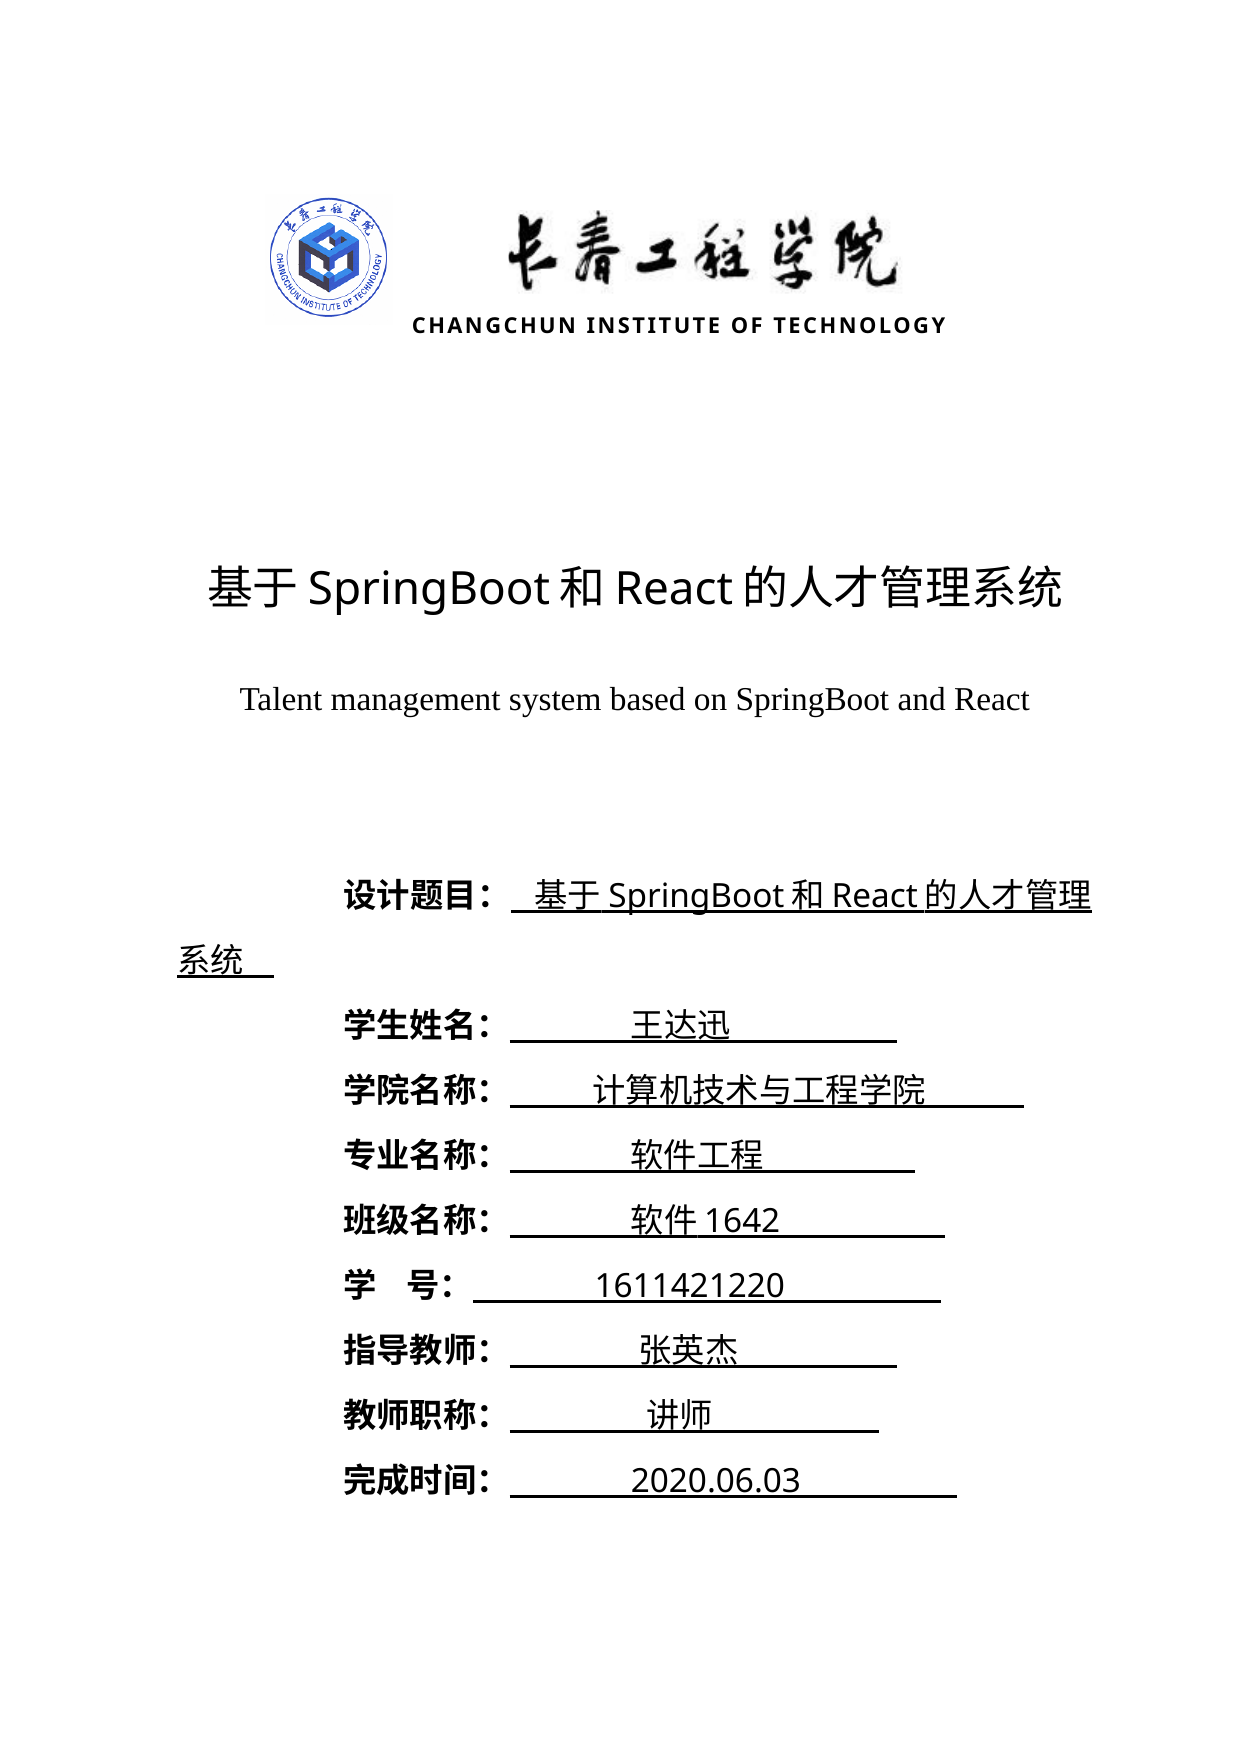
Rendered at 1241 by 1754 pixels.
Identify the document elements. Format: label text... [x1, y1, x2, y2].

text Talent management system based on SpringBoot and React [177, 666, 1092, 731]
text 班级名称： 软件1642 [177, 1186, 1092, 1251]
text 基于SpringBoot和React的人才管理系统 [177, 536, 1092, 633]
text 专业名称： 软件工程 [177, 1121, 1092, 1186]
text 学 号： 1611421220 [177, 1251, 1092, 1316]
picture [264, 194, 393, 325]
text 指导教师： 张英杰 [177, 1316, 1092, 1381]
text 学院名称： 计算机技术与工程学院 [177, 1056, 1092, 1121]
text 完成时间： 2020.06.03 [177, 1446, 1092, 1511]
text 教师职称： 讲师 [177, 1381, 1092, 1446]
text 设计题目： 基于SpringBoot和React的人才管理系统 [177, 861, 1092, 991]
picture [508, 210, 904, 297]
text CHANGCHUN INSTITUTE OF TECHNOLOGY [177, 308, 1092, 341]
text 学生姓名： 王达迅 [177, 991, 1092, 1056]
